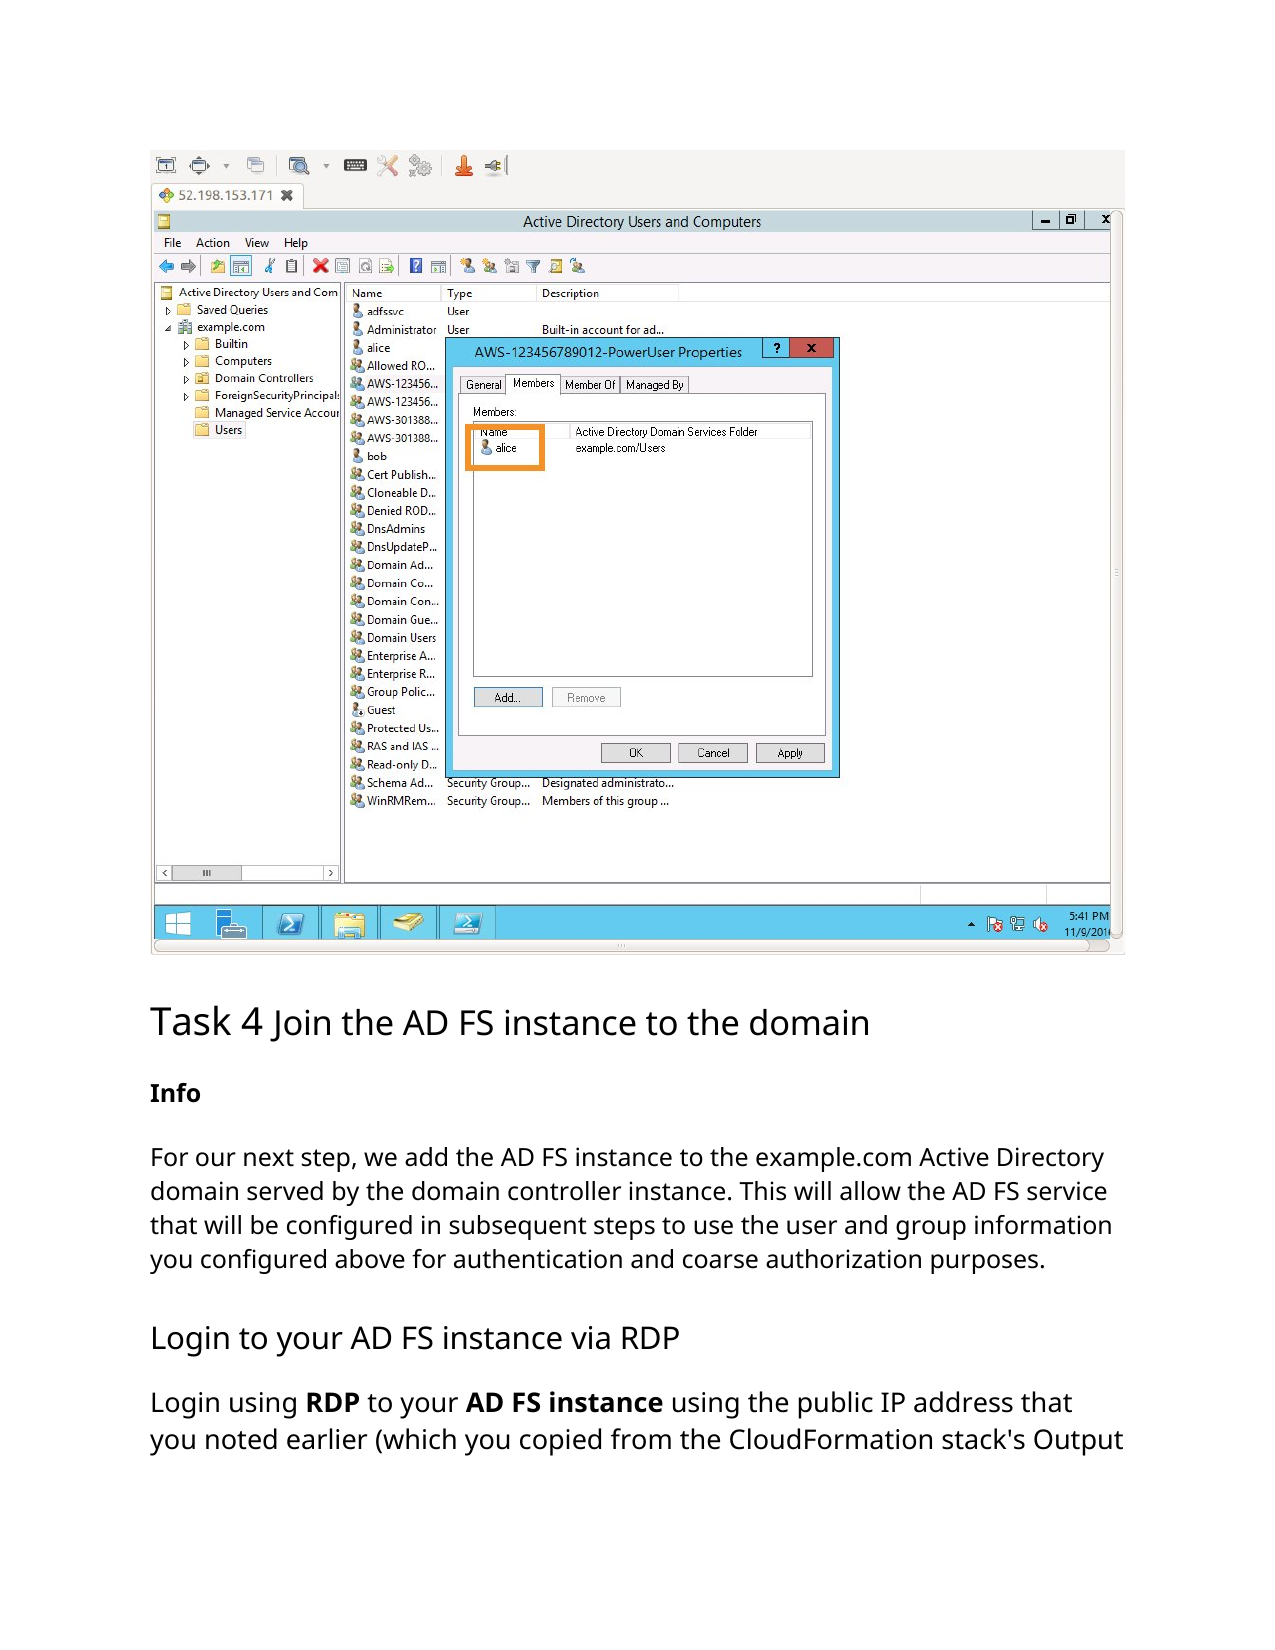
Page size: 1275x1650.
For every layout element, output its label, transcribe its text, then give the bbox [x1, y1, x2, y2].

text Login to your AD FS instance via RDP [150, 1316, 1125, 1358]
text For our next step, we add the AD FS instance to the example.com Active Directory domain served by the domain controller instance. This will allow the AD FS service that will be configured in subsequent steps to use the user and group information you configured above for authentication and coarse authorization purposes. [150, 1139, 1125, 1276]
picture [150, 150, 1125, 955]
text Info [150, 1076, 1125, 1110]
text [150, 1383, 1125, 1457]
text Task 4 Join the AD FS instance to the domain [150, 994, 1125, 1047]
